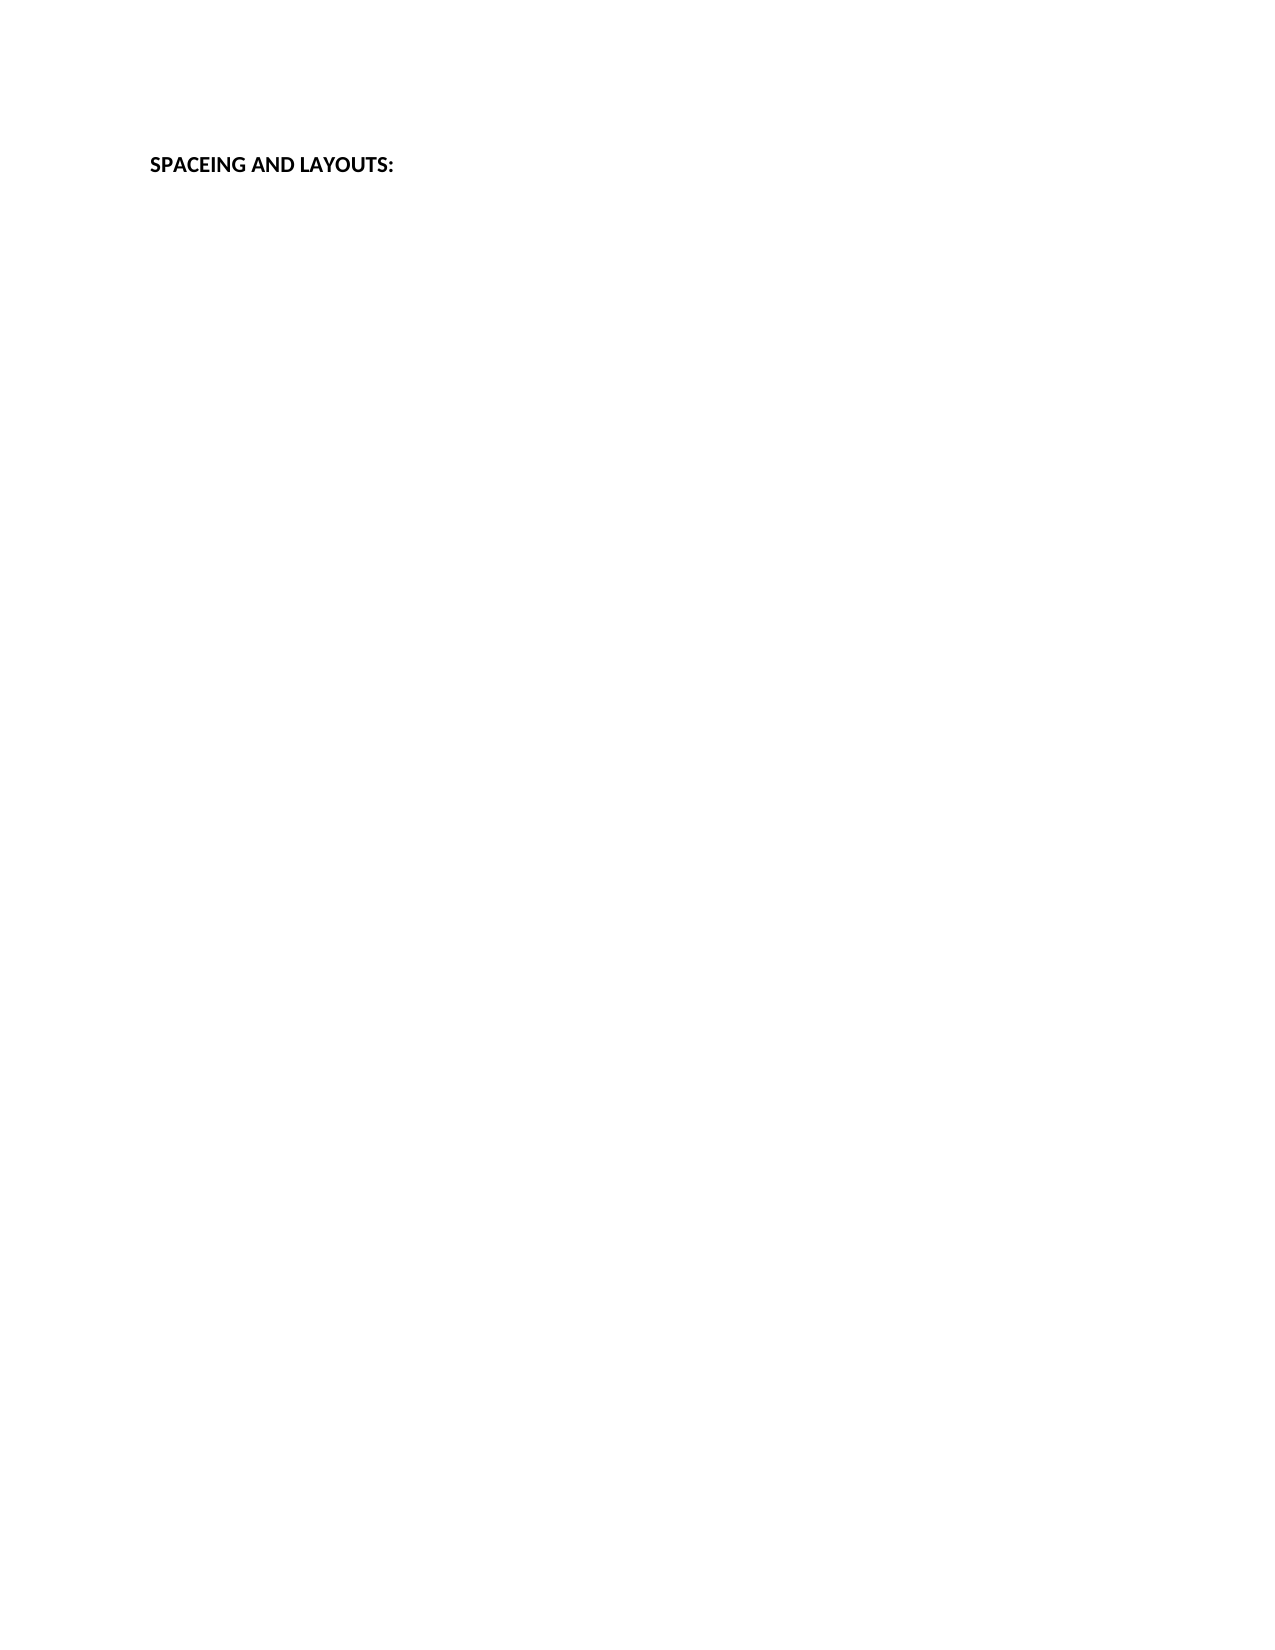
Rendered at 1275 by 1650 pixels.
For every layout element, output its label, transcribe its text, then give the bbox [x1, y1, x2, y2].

text SPACEING AND LAYOUTS: [150, 150, 1125, 178]
